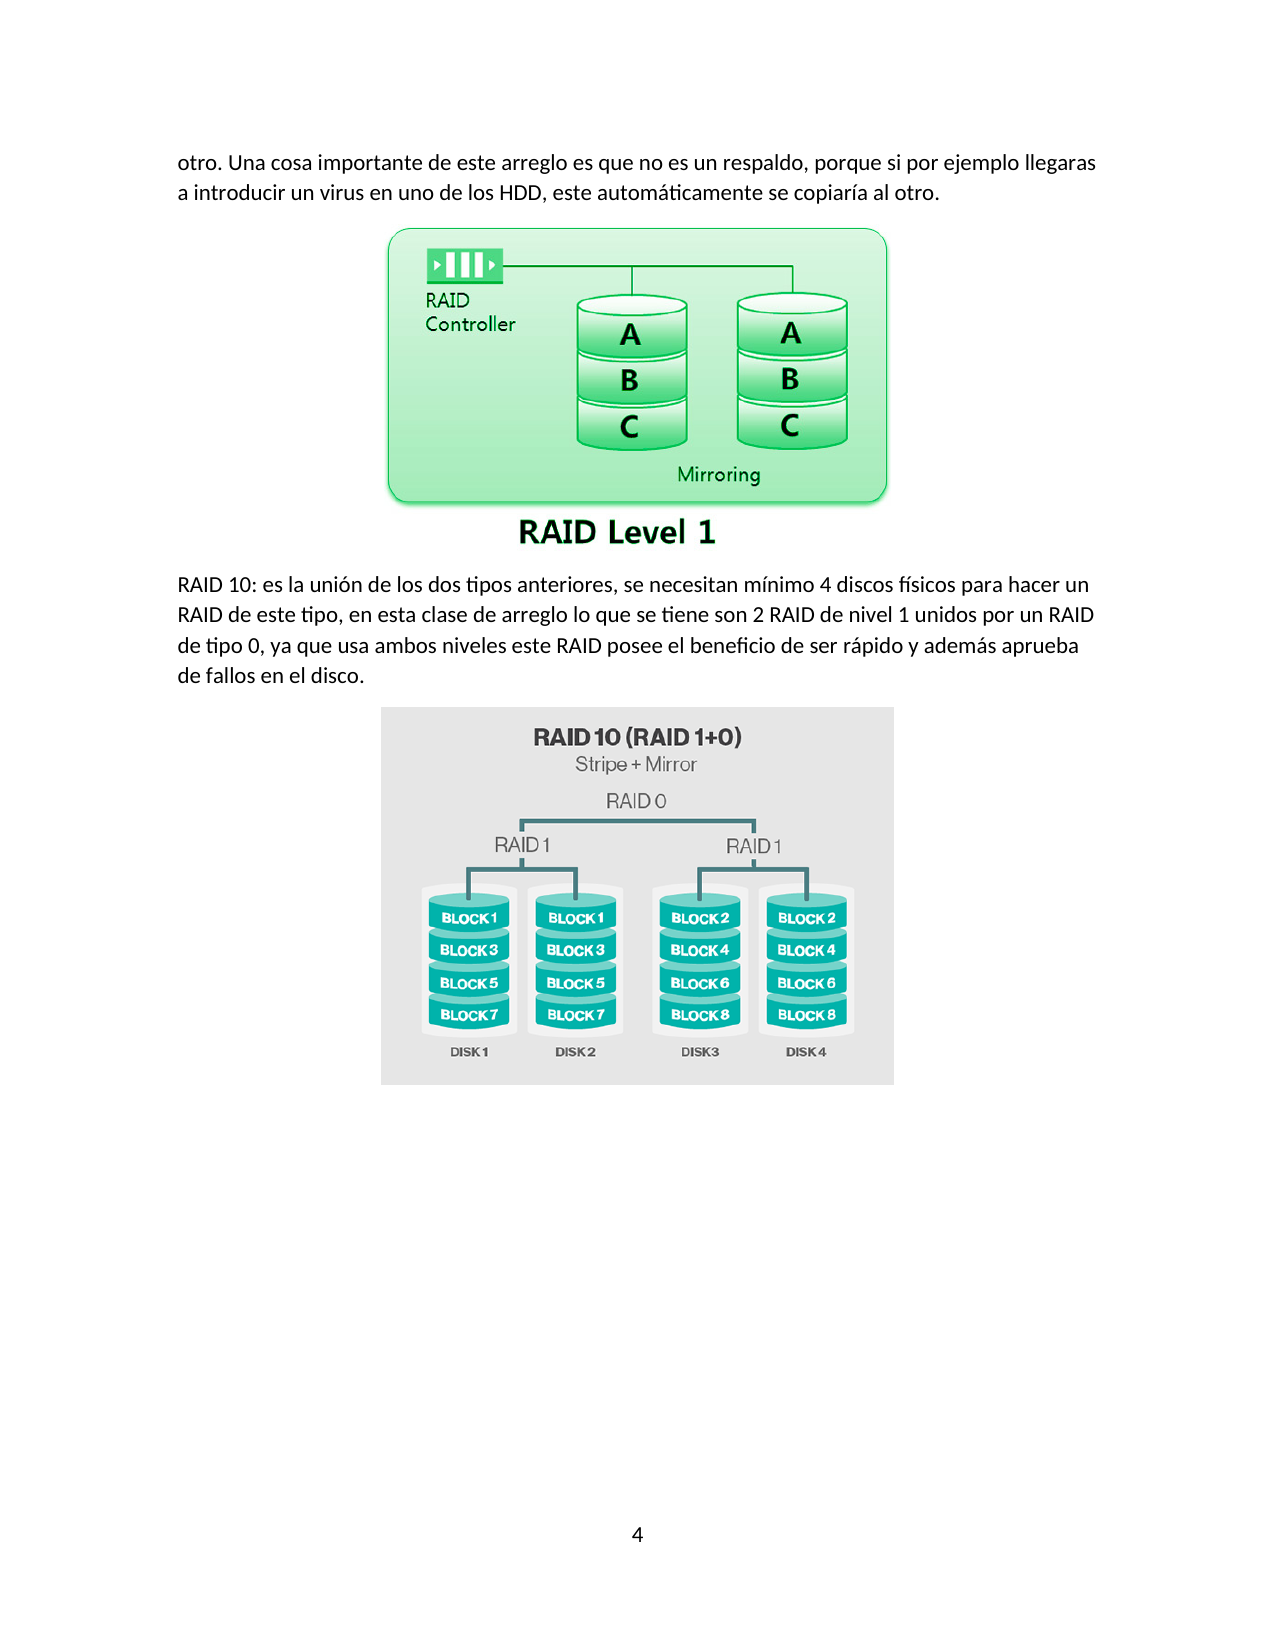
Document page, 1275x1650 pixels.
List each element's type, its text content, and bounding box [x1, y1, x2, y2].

picture [381, 707, 894, 1085]
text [177, 148, 1098, 206]
picture [383, 224, 892, 552]
text RAID 10: es la unión de los dos tipos anteriores, se necesitan mínimo 4 discos físicos para hacer un RAID de este tipo, en esta clase de arreglo lo que se tiene son 2 RAID de nivel 1 unidos por un RAID de tipo 0, ya que usa ambos niveles este RAID posee el beneficio de ser rápido y además aprueba de fallos en el disco. [177, 570, 1098, 689]
